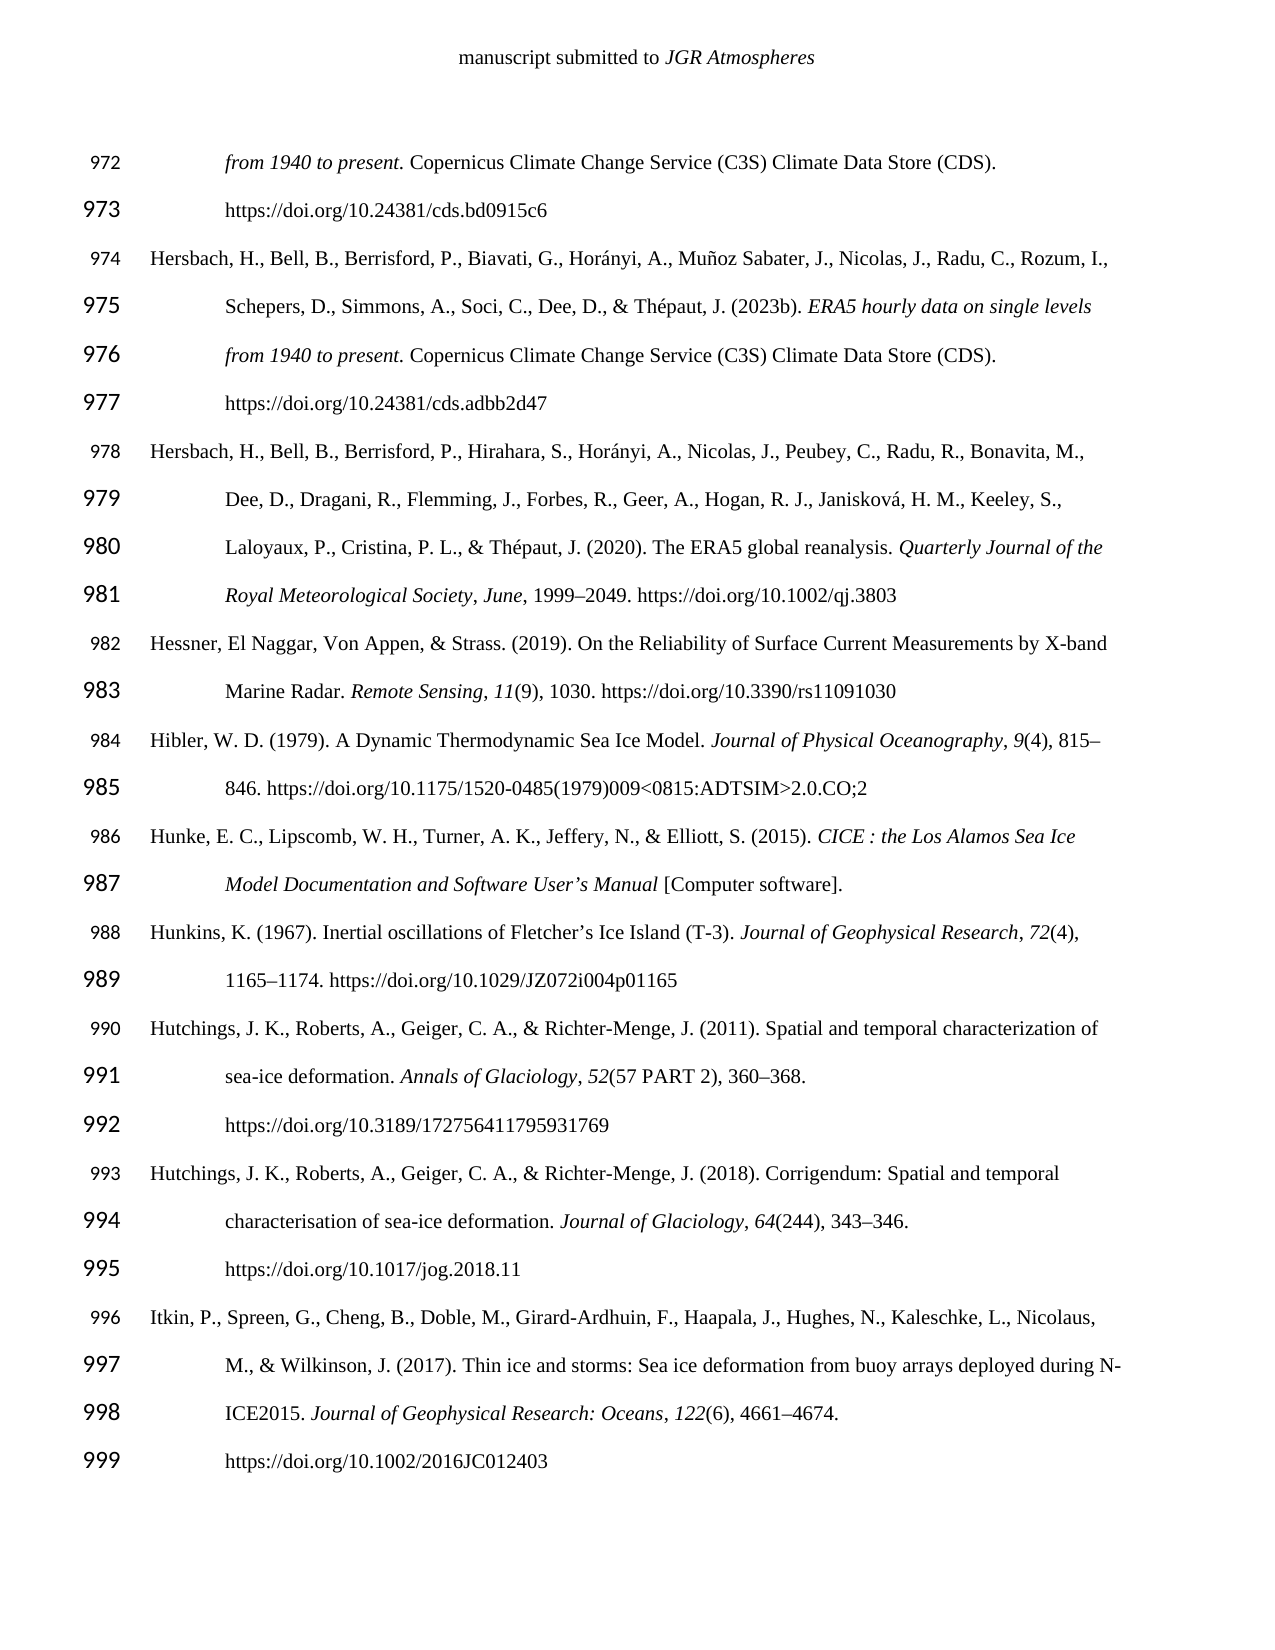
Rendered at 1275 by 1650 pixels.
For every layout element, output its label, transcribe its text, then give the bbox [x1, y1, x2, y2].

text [150, 150, 1125, 222]
text Itkin, P., Spreen, G., Cheng, B., Doble, M., Girard-Ardhuin, F., Haapala, J., Hughes, N., Kaleschke, L., Nicolaus, M., & Wilkinson, J. (2017). Thin ice and storms: Sea ice deformation from buoy arrays deployed during N-ICE2015. Journal of Geophysical Research: Oceans, 122(6), 4661–4674. https://doi.org/10.1002/2016JC012403 [150, 1305, 1125, 1473]
text Hessner, El Naggar, Von Appen, & Strass. (2019). On the Reliability of Surface Current Measurements by X-band Marine Radar. Remote Sensing, 11(9), 1030. https://doi.org/10.3390/rs11091030 [150, 631, 1125, 703]
text Hunkins, K. (1967). Inertial oscillations of Fletcher’s Ice Island (T-3). Journal of Geophysical Research, 72(4), 1165–1174. https://doi.org/10.1029/JZ072i004p01165 [150, 920, 1125, 992]
text Hunke, E. C., Lipscomb, W. H., Turner, A. K., Jeffery, N., & Elliott, S. (2015). CICE : the Los Alamos Sea Ice Model Documentation and Software User’s Manual [Computer software]. [150, 824, 1125, 896]
text Hutchings, J. K., Roberts, A., Geiger, C. A., & Richter-Menge, J. (2011). Spatial and temporal characterization of sea-ice deformation. Annals of Glaciology, 52(57 PART 2), 360–368. https://doi.org/10.3189/172756411795931769 [150, 1016, 1125, 1137]
text Hersbach, H., Bell, B., Berrisford, P., Biavati, G., Horányi, A., Muñoz Sabater, J., Nicolas, J., Radu, C., Rozum, I., Schepers, D., Simmons, A., Soci, C., Dee, D., & Thépaut, J. (2023b). ERA5 hourly data on single levels from 1940 to present. Copernicus Climate Change Service (C3S) Climate Data Store (CDS). https://doi.org/10.24381/cds.adbb2d47 [150, 246, 1125, 415]
text Hibler, W. D. (1979). A Dynamic Thermodynamic Sea Ice Model. Journal of Physical Oceanography, 9(4), 815–846. https://doi.org/10.1175/1520-0485(1979)009<0815:ADTSIM>2.0.CO;2 [150, 727, 1125, 800]
text Hutchings, J. K., Roberts, A., Geiger, C. A., & Richter-Menge, J. (2018). Corrigendum: Spatial and temporal characterisation of sea-ice deformation. Journal of Glaciology, 64(244), 343–346. https://doi.org/10.1017/jog.2018.11 [150, 1161, 1125, 1281]
text Hersbach, H., Bell, B., Berrisford, P., Hirahara, S., Horányi, A., Nicolas, J., Peubey, C., Radu, R., Bonavita, M., Dee, D., Dragani, R., Flemming, J., Forbes, R., Geer, A., Hogan, R. J., Janisková, H. M., Keeley, S., Laloyaux, P., Cristina, P. L., & Thépaut, J. (2020). The ERA5 global reanalysis. Quarterly Journal of the Royal Meteorological Society, June, 1999–2049. https://doi.org/10.1002/qj.3803 [150, 439, 1125, 607]
